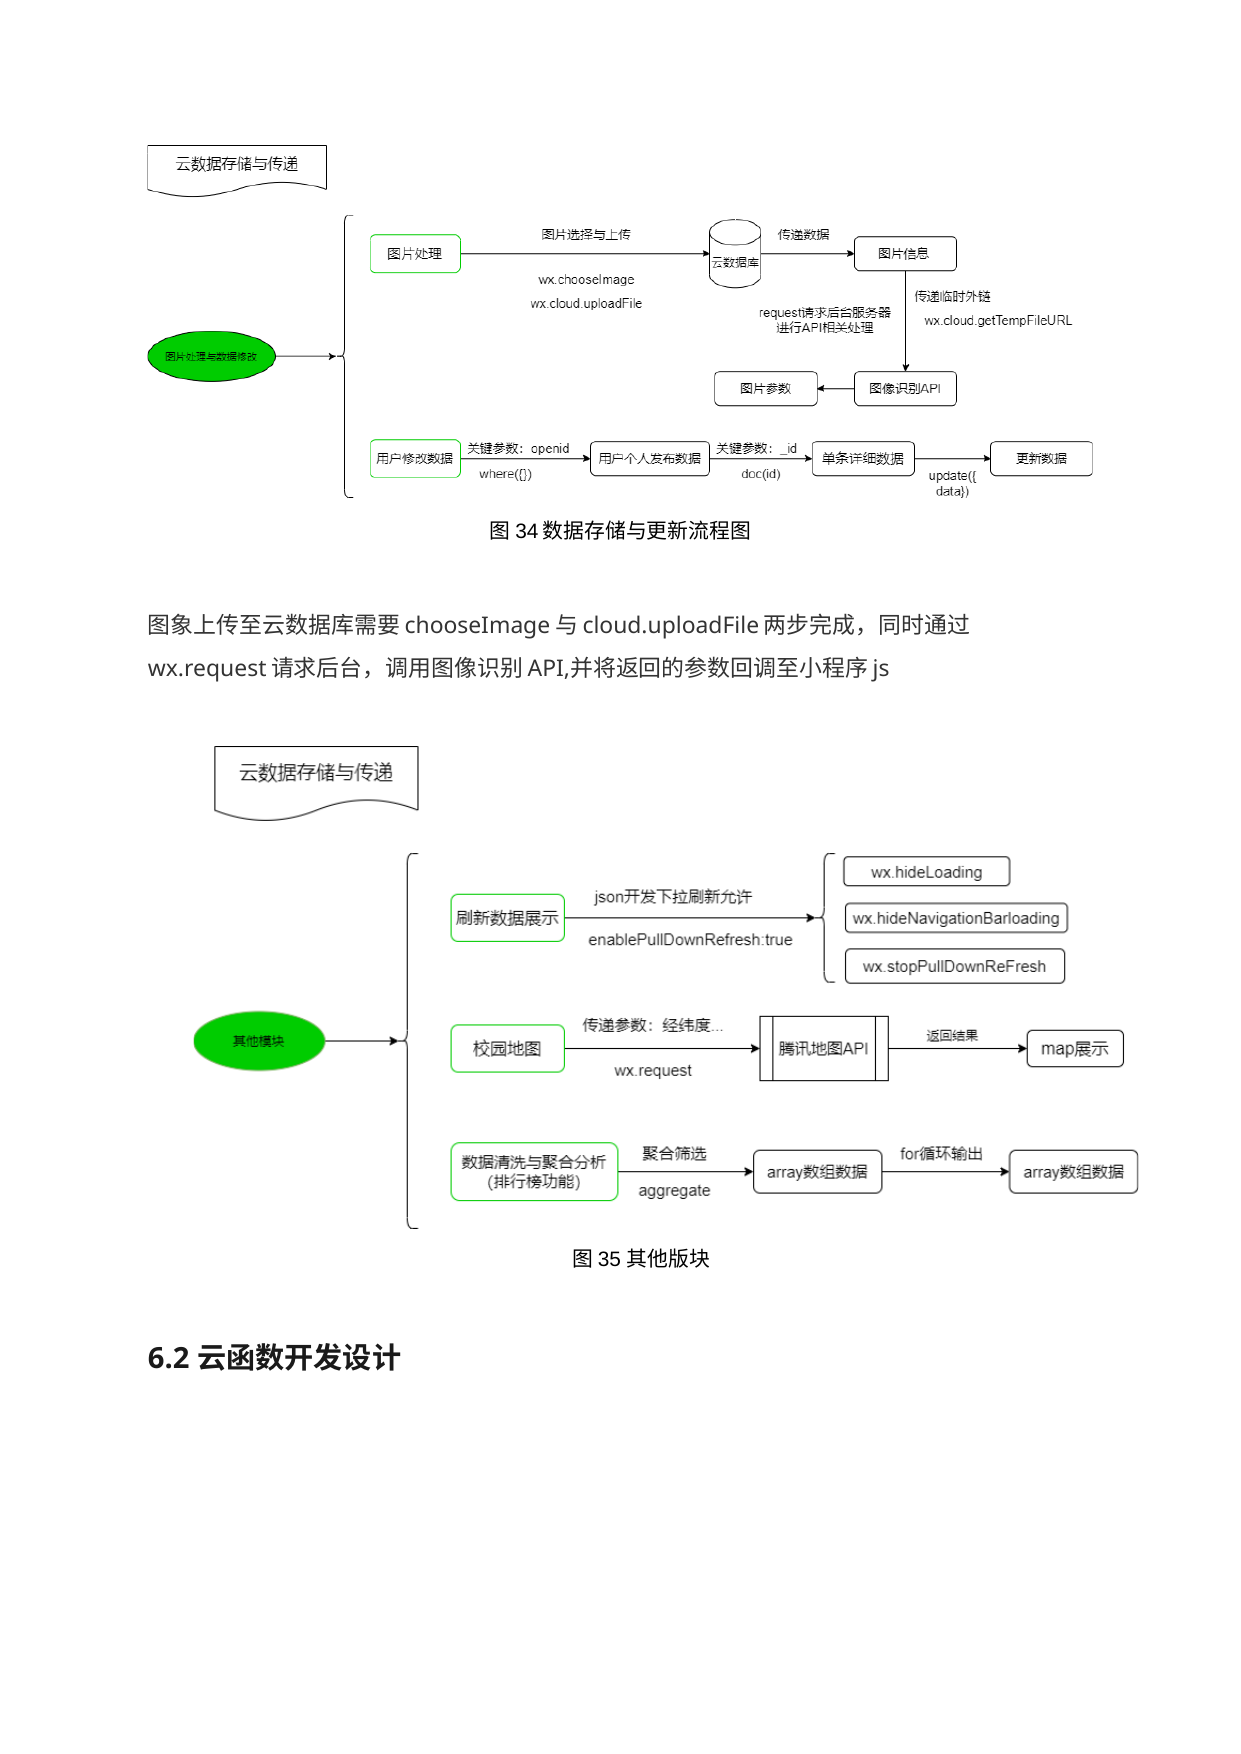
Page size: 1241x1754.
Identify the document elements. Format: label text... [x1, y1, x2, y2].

picture [147, 145, 1093, 501]
subtitle 6.2 云函数开发设计 [148, 1335, 1093, 1377]
text 图象上传至云数据库需要chooseImage与cloud.uploadFile两步完成，同时通过wx.request请求后台，调用图像识别API,并将返回的参数回调至小程序js [148, 607, 1093, 683]
text 图 35 其他版块 [148, 1242, 1093, 1273]
picture [193, 746, 1139, 1229]
text 图 34数据存储与更新流程图 [148, 514, 1093, 545]
